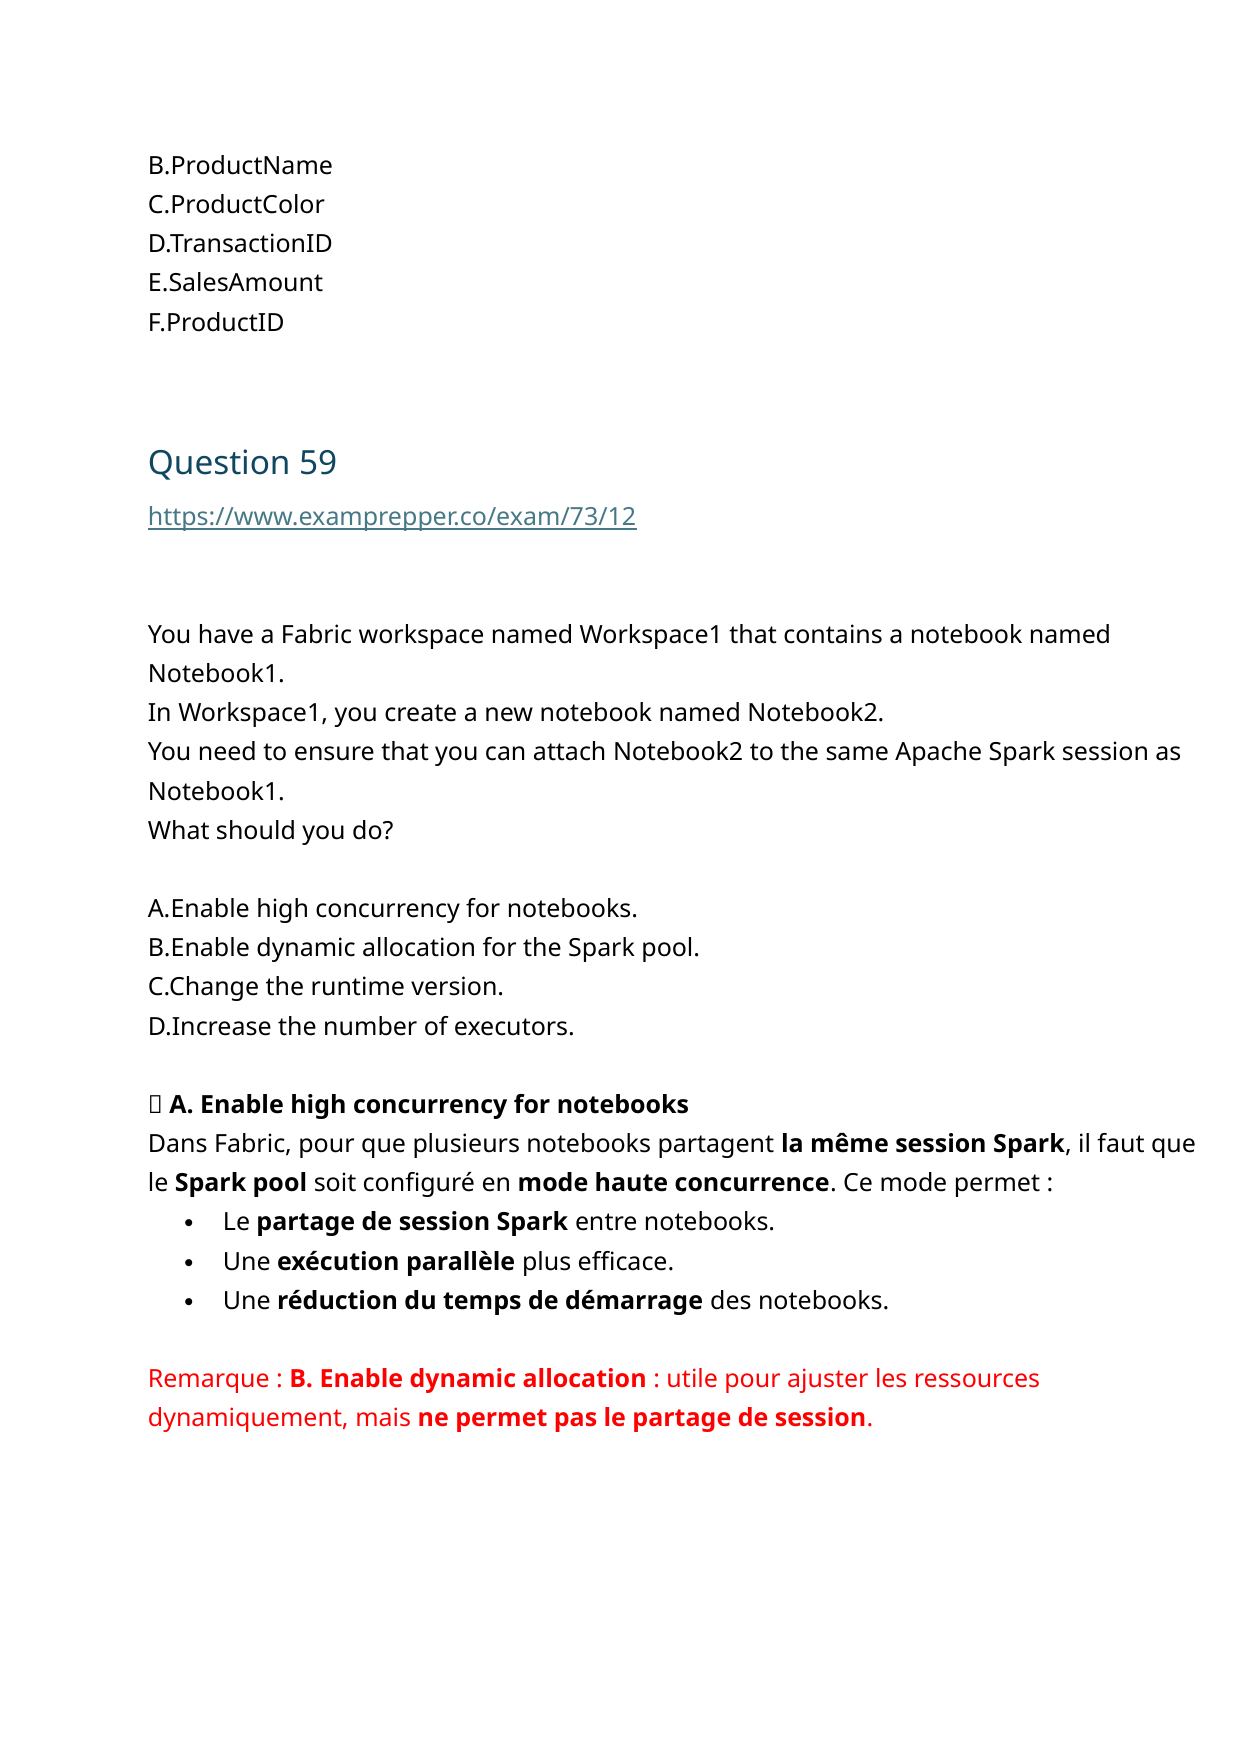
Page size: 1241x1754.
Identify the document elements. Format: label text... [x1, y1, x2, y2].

text E.SalesAmount [148, 265, 1196, 299]
text What should you do? [148, 812, 1196, 846]
text D.TransactionID [148, 226, 1196, 260]
text A.Enable high concurrency for notebooks. [148, 891, 1196, 925]
text Remarque : B. Enable dynamic allocation : utile pour ajuster les ressources dynamiquement, mais ne permet pas le partage de session. [148, 1361, 1196, 1434]
text C.ProductColor [148, 187, 1196, 221]
list Une réduction du temps de démarrage des notebooks. [185, 1282, 1196, 1316]
list Le partage de session Spark entre notebooks. [185, 1204, 1196, 1238]
text D.Increase the number of executors. [148, 1008, 1196, 1042]
text ✅ A. Enable high concurrency for notebooks [148, 1086, 1196, 1121]
text In Workspace1, you create a new notebook named Notebook2. [148, 695, 1196, 729]
text B.Enable dynamic allocation for the Spark pool. [148, 930, 1196, 964]
text You need to ensure that you can attach Notebook2 to the same Apache Spark session as Notebook1. [148, 734, 1196, 807]
list Une exécution parallèle plus efficace. [185, 1243, 1196, 1277]
text You have a Fabric workspace named Workspace1 that contains a notebook named Notebook1. [148, 616, 1196, 690]
text Dans Fabric, pour que plusieurs notebooks partagent la même session Spark, il faut que le Spark pool soit configuré en mode haute concurrence. Ce mode permet : [148, 1126, 1196, 1199]
subtitle Question 59 [148, 438, 1196, 484]
text C.Change the runtime version. [148, 969, 1196, 1003]
text https://www.examprepper.co/exam/73/12 [148, 499, 1196, 533]
text F.ProductID [148, 304, 1196, 338]
text B.ProductName [148, 148, 1196, 182]
